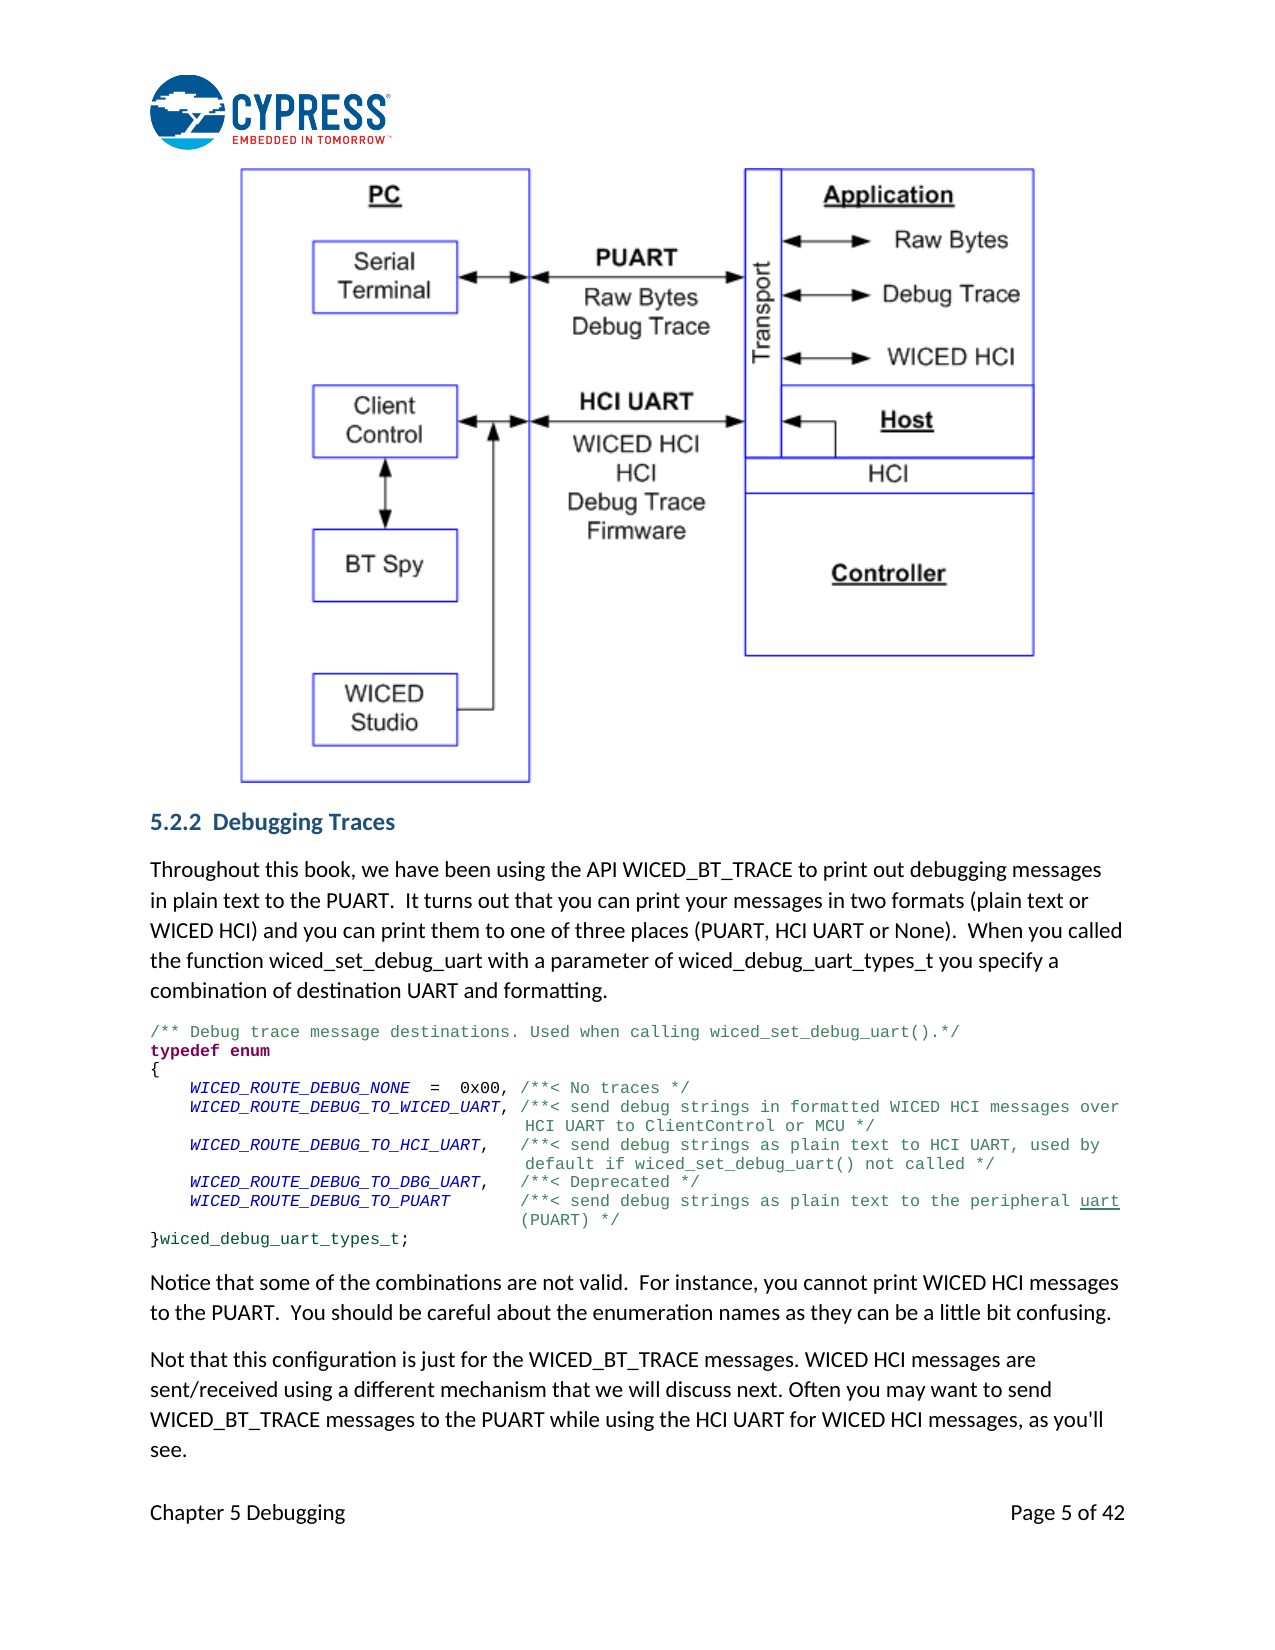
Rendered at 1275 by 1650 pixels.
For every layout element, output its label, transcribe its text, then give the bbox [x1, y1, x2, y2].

text typedef enum [150, 1042, 1125, 1061]
text WICED_ROUTE_DEBUG_TO_WICED_UART, /**< send debug strings in formatted WICED HCI messages over [150, 1099, 1125, 1117]
text Throughout this book, we have been using the API WICED_BT_TRACE to print out debugging messages in plain text to the PUART. It turns out that you can print your messages in two formats (plain text or WICED HCI) and you can print them to one of three places (PUART, HCI UART or None). When you called the function wiced_set_debug_uart with a parameter of wiced_debug_uart_types_t you specify a combination of destination UART and formatting. [150, 856, 1125, 1004]
text { [150, 1061, 1125, 1080]
subtitle Debugging Traces [150, 806, 1125, 836]
text }wiced_debug_uart_types_t; [150, 1231, 1125, 1249]
text Not that this configuration is just for the WICED_BT_TRACE messages. WICED HCI messages are sent/received using a different mechanism that we will discuss next. Often you may want to send WICED_BT_TRACE messages to the PUART while using the HCI UART for WICED HCI messages, as you'll see. [150, 1345, 1125, 1463]
text WICED_ROUTE_DEBUG_TO_DBG_UART, /**< Deprecated */ [150, 1174, 1125, 1193]
text Notice that some of the combinations are not valid. For instance, you cannot print WICED HCI messages to the PUART. You should be careful about the enumeration names as they can be a little bit confusing. [150, 1268, 1125, 1326]
text WICED_ROUTE_DEBUG_NONE = 0x00, /**< No traces */ [150, 1080, 1125, 1099]
text WICED_ROUTE_DEBUG_TO_HCI_UART, /**< send debug strings as plain text to HCI UART, used by [150, 1136, 1125, 1155]
text default if wiced_set_debug_uart() not called */ [450, 1155, 1125, 1174]
text (PUART) */ [375, 1212, 1125, 1231]
picture [240, 168, 1035, 783]
text HCI UART to ClientControl or MCU */ [150, 1117, 1125, 1136]
text /** Debug trace message destinations. Used when calling wiced_set_debug_uart().*/ [150, 1023, 1125, 1042]
text WICED_ROUTE_DEBUG_TO_PUART /**< send debug strings as plain text to the peripheral uart [150, 1193, 1125, 1212]
picture [150, 75, 392, 150]
